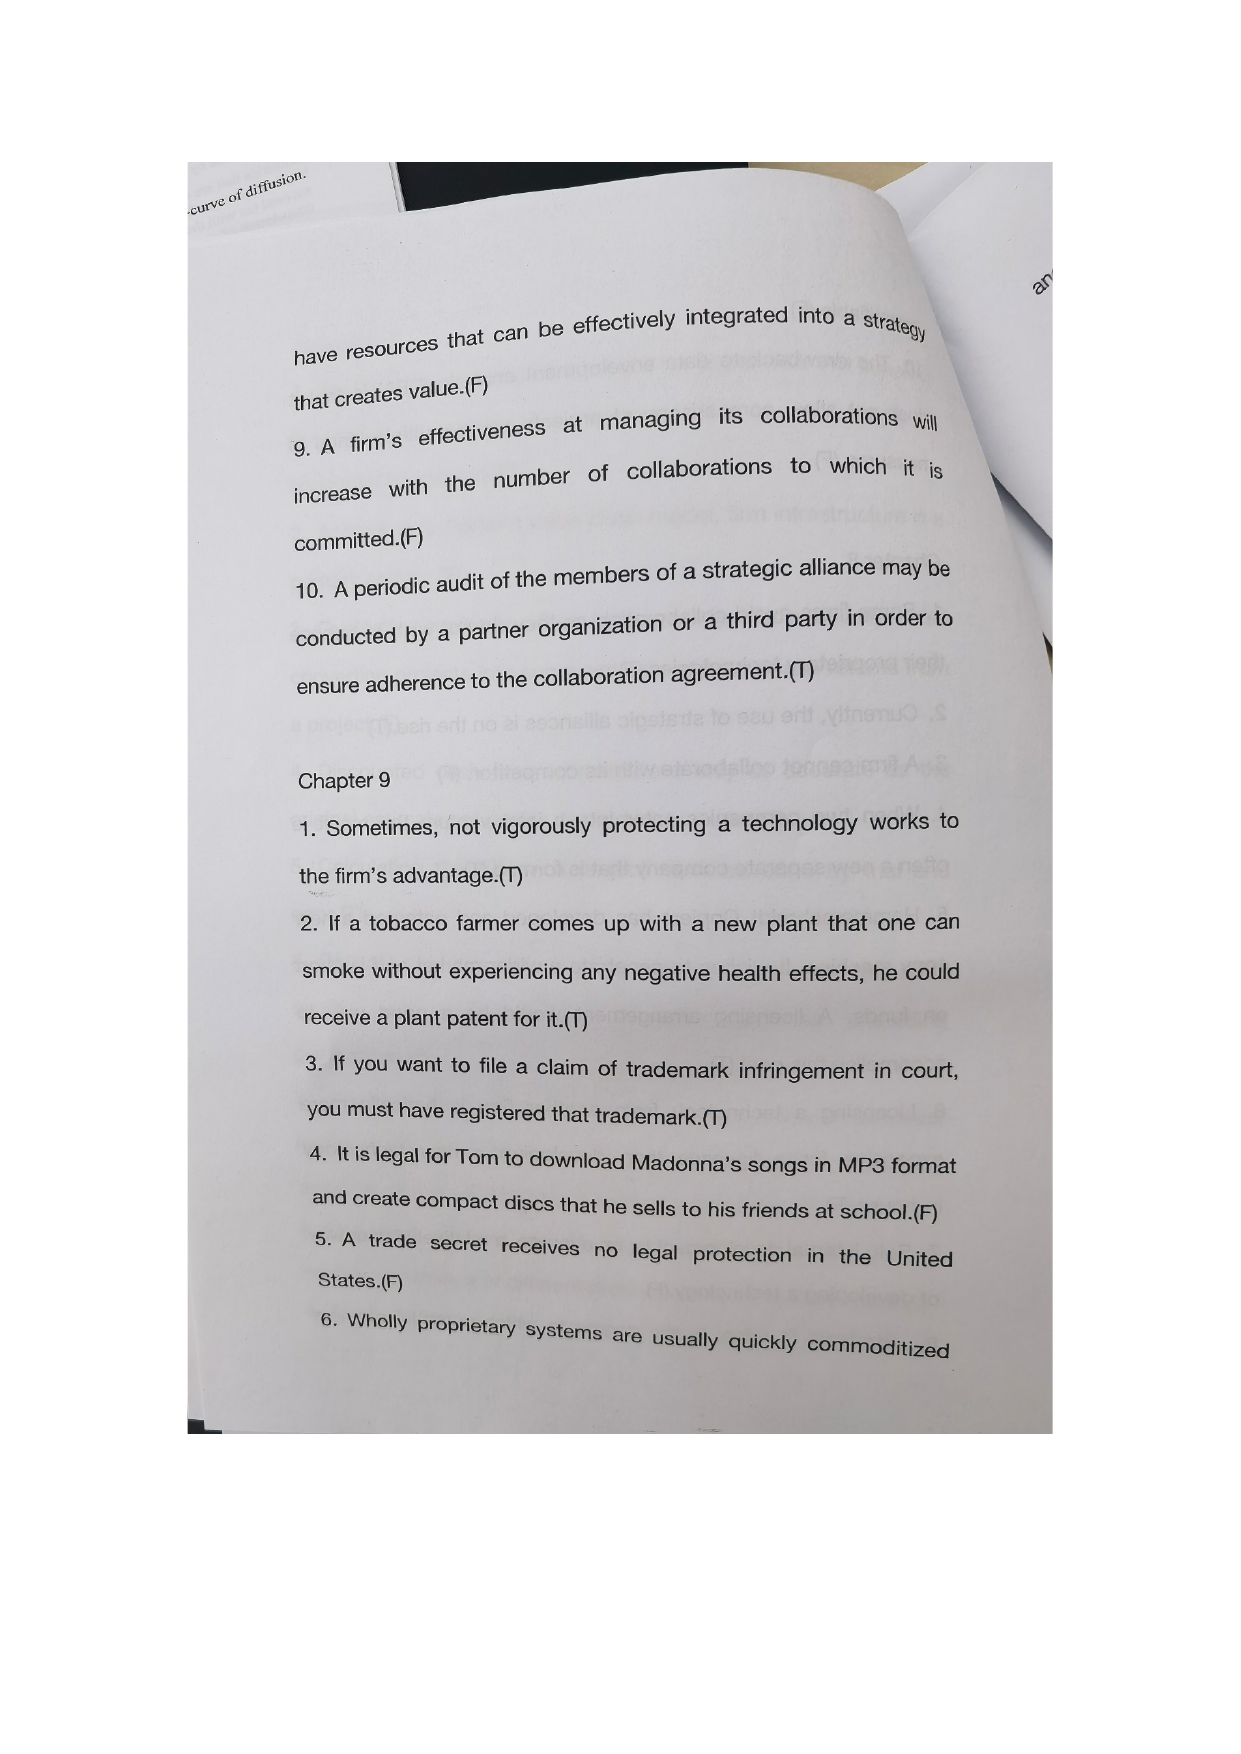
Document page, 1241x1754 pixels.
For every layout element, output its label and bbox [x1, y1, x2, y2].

picture [187, 162, 1053, 1434]
